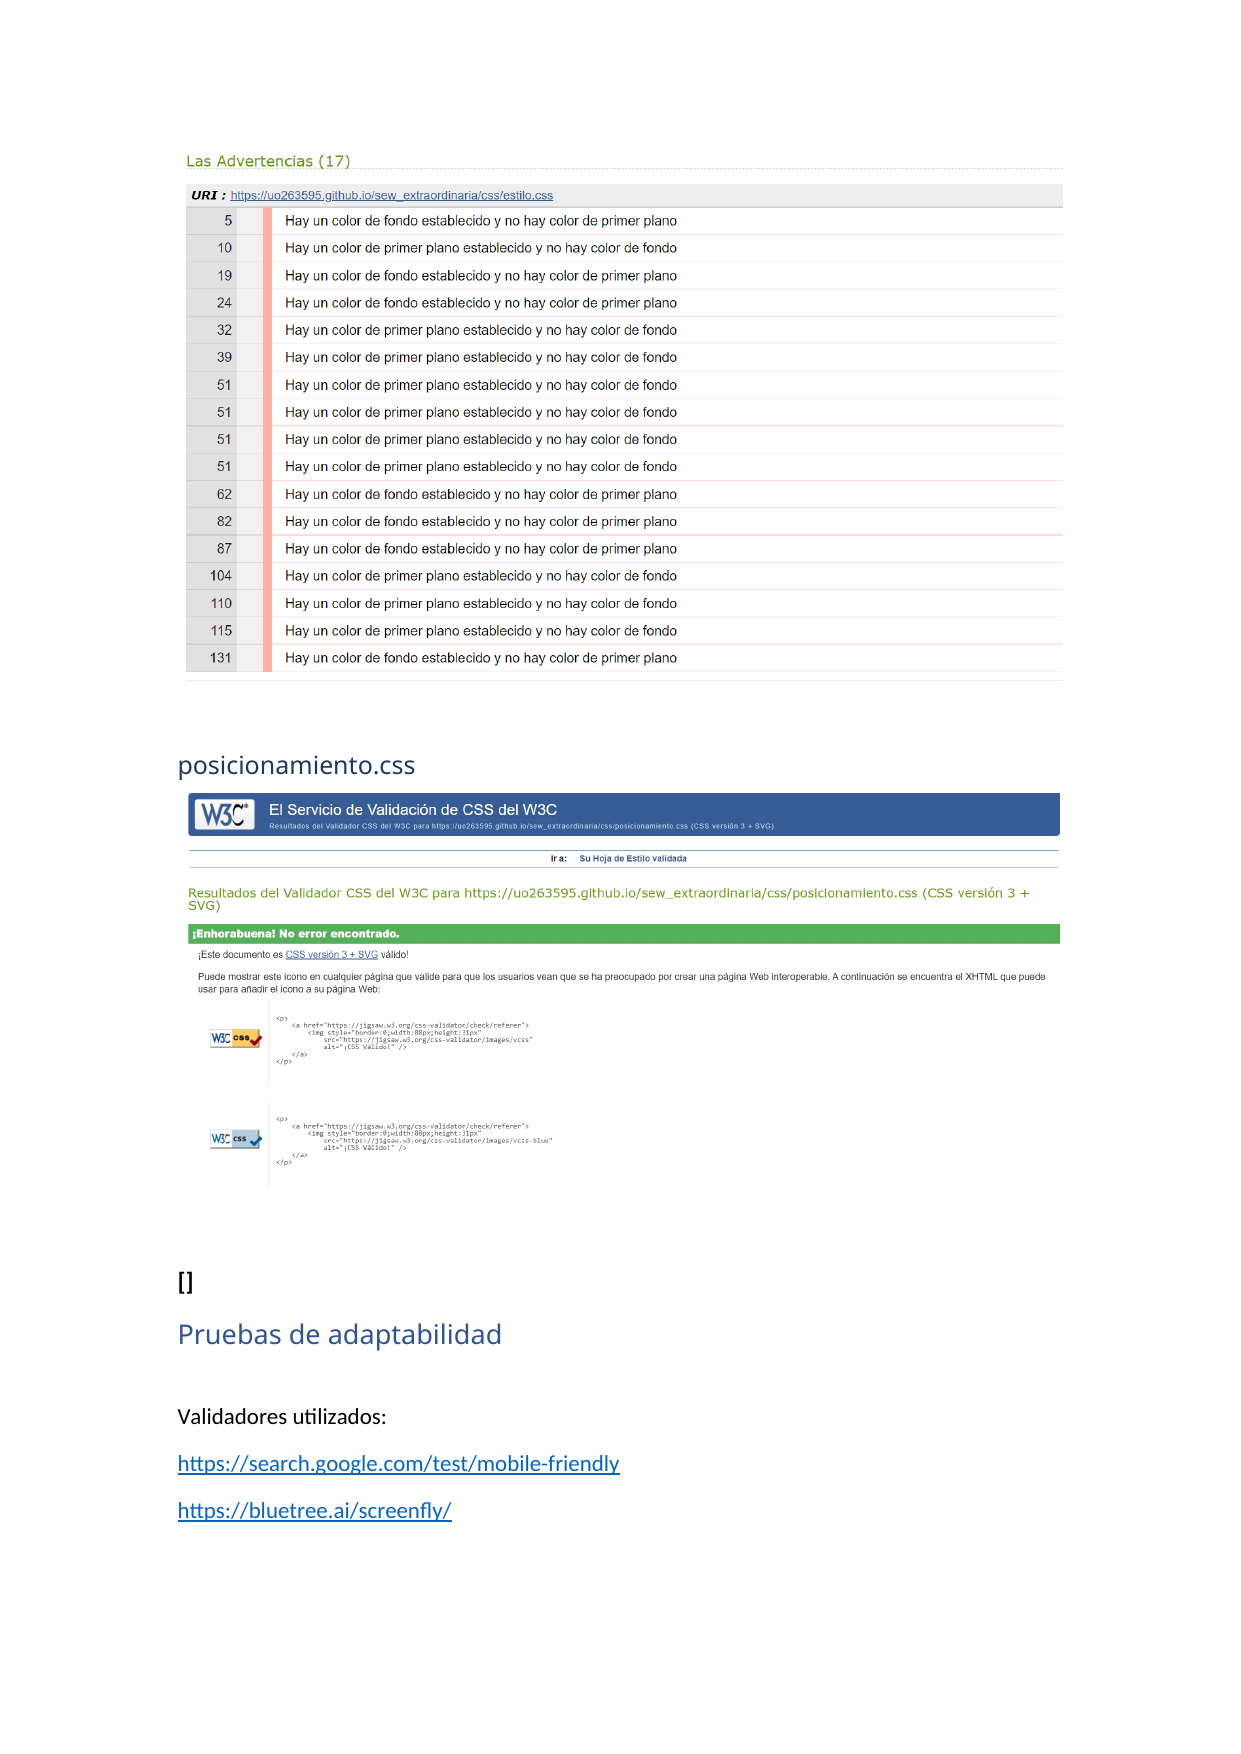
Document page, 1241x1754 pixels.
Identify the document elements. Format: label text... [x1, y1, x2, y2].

picture [177, 147, 1063, 682]
picture [177, 784, 1063, 1201]
subtitle Pruebas de adaptabilidad [177, 1316, 1063, 1353]
subtitle posicionamiento.css [177, 748, 1063, 782]
text https://bluetree.ai/screenfly/ [177, 1496, 1063, 1524]
text [] [177, 1266, 1063, 1297]
text https://search.google.com/test/mobile-friendly [177, 1449, 1063, 1477]
text Validadores utilizados: [177, 1402, 1063, 1430]
